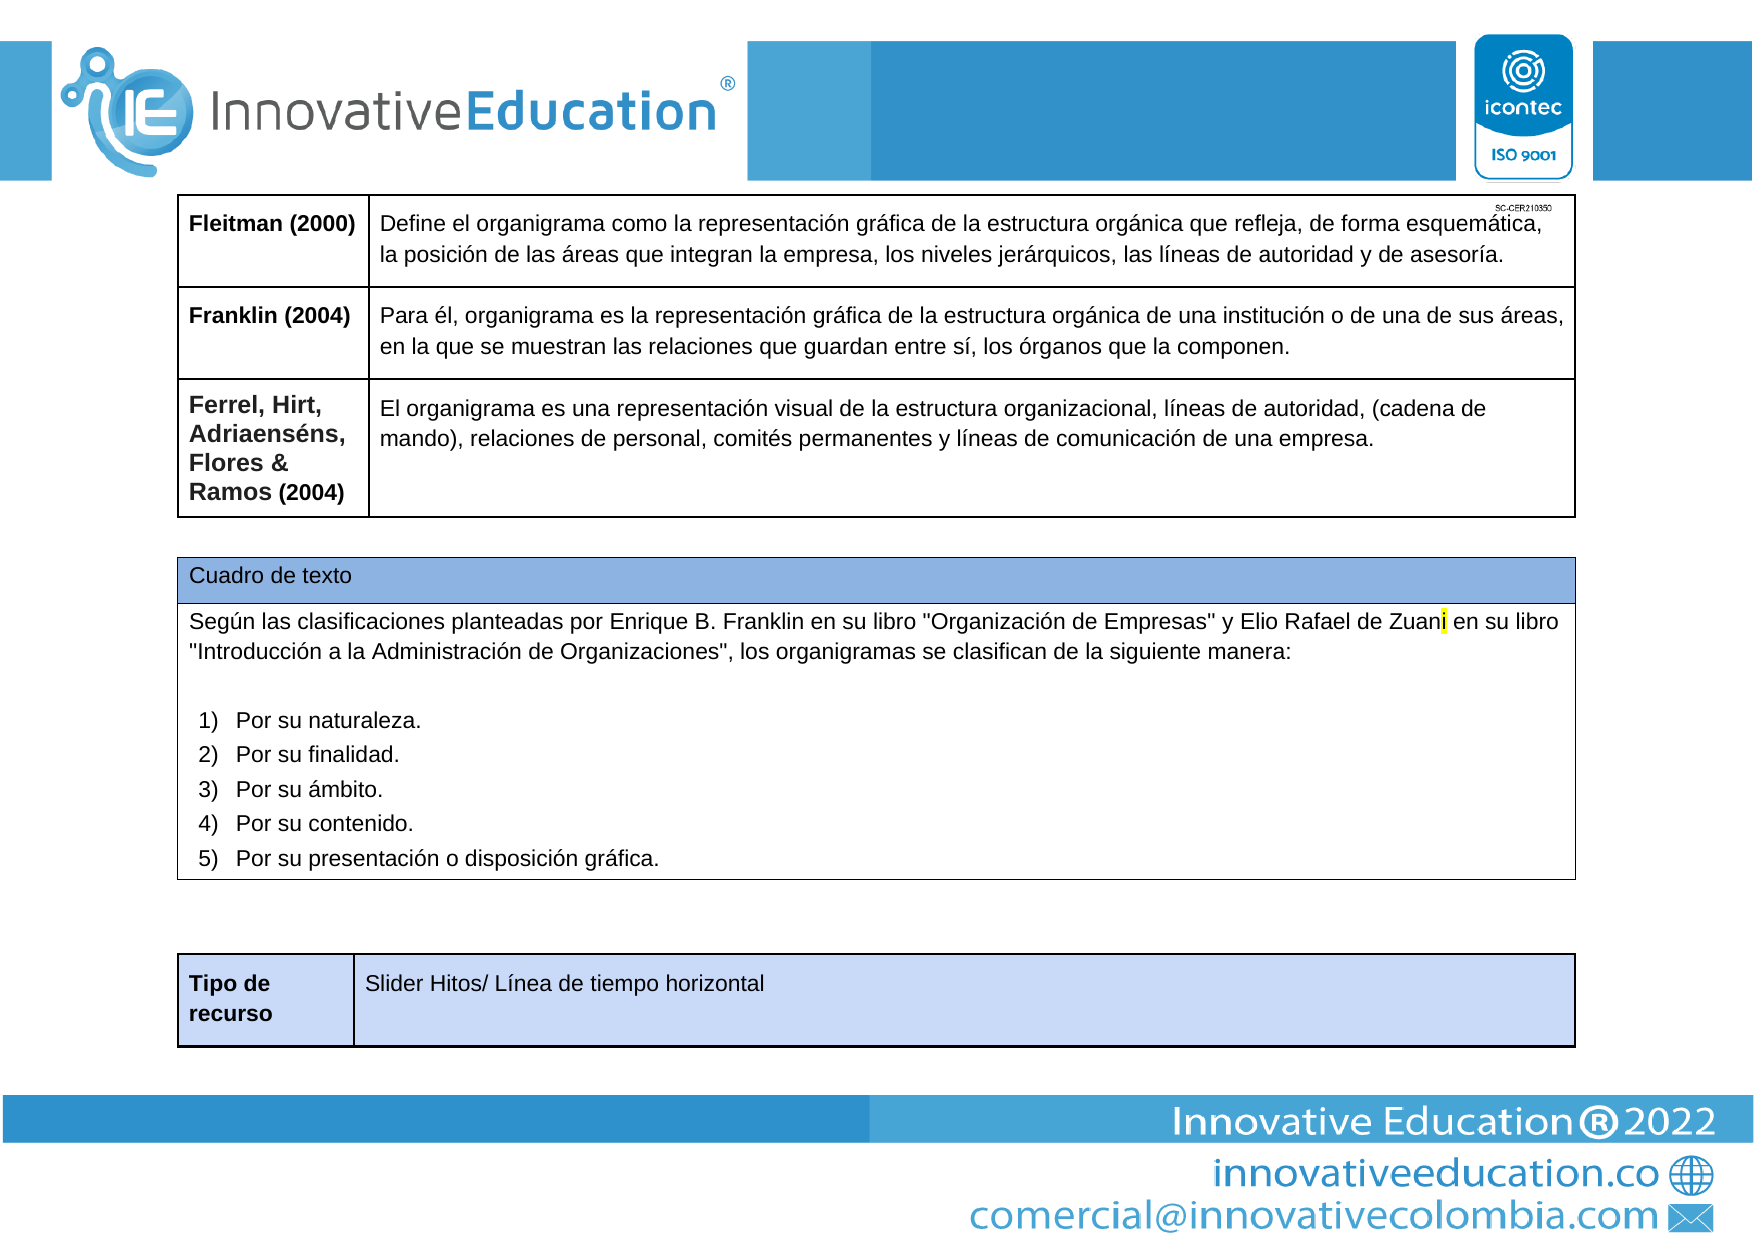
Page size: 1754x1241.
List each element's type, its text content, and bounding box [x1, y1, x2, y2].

table_cell Fleitman (2000) [179, 196, 368, 286]
picture [2, 1093, 1754, 1239]
picture [0, 28, 1456, 194]
table_header Slider Hitos/ Línea de tiempo horizontal [355, 955, 1574, 1045]
table_cell Franklin (2004) [179, 288, 368, 378]
table_cell Define el organigrama como la representación gráfica de la estructura orgánica que refleja, de forma esquemática, la posición de las áreas que integran la empresa, los niveles jerárquicos, las líneas de autoridad y de asesoría. [370, 196, 1574, 286]
table_cell Ferrel, Hirt, Adriaenséns, Flores & Ramos (2004) [179, 380, 368, 516]
picture [1471, 32, 1576, 194]
table_cell Para él, organigrama es la representación gráfica de la estructura orgánica de una institución o de una de sus áreas, en la que se muestran las relaciones que guardan entre sí, los órganos que la componen. [370, 288, 1574, 378]
table_cell Según las clasificaciones planteadas por Enrique B. Franklin en su libro "Organización de Empresas'' y Elio Rafael de Zuani en su libro "Introducción a la Administración de Organizaciones", los organigramas se clasifican de la siguiente manera: Por su naturaleza. Por su finalidad. Por su ámbito. Por su contenido. Por su presentación o disposición gráfica. [178, 604, 1575, 879]
table_header Tipo de recurso [179, 955, 353, 1045]
table_cell El organigrama es una representación visual de la estructura organizacional, líneas de autoridad, (cadena de mando), relaciones de personal, comités permanentes y líneas de comunicación de una empresa. [370, 380, 1574, 516]
picture [1593, 28, 1752, 194]
table_header Cuadro de texto [178, 558, 1575, 603]
